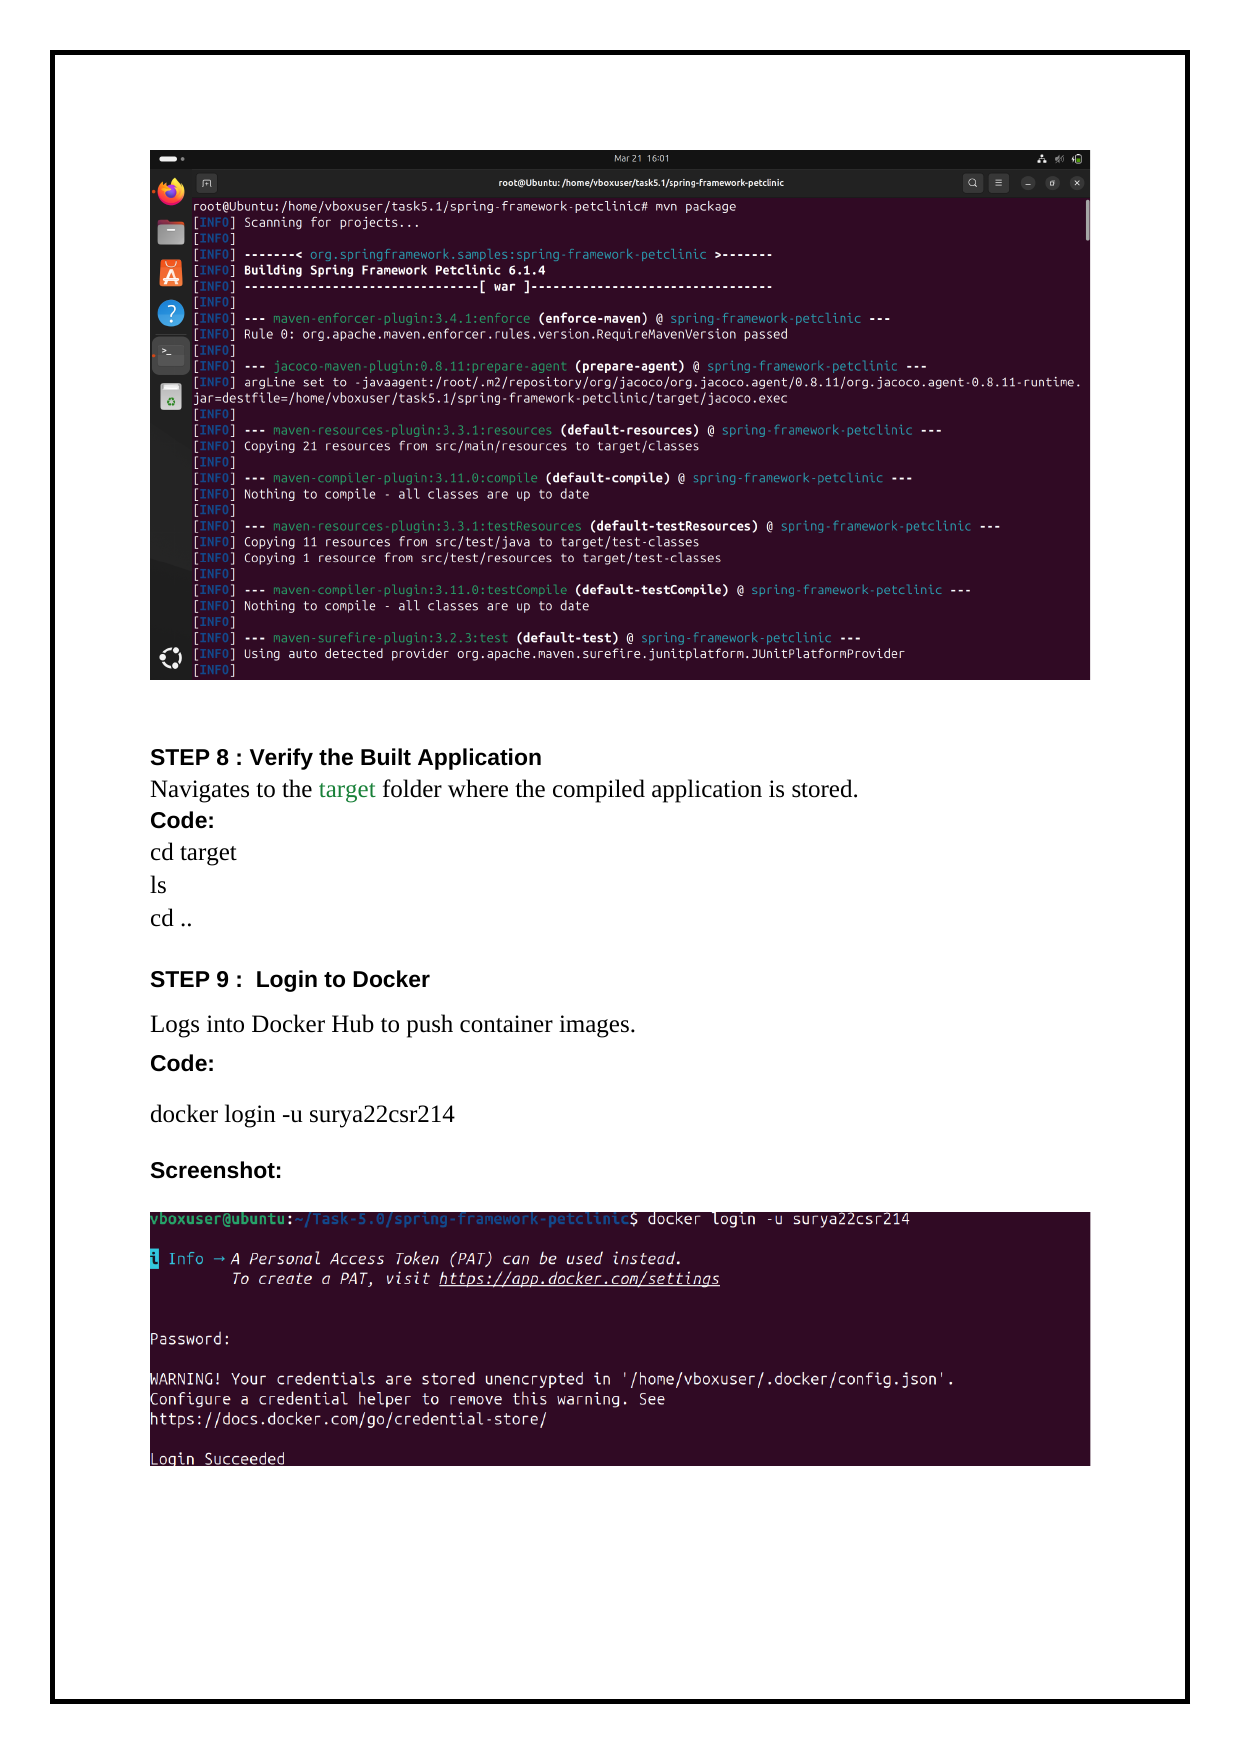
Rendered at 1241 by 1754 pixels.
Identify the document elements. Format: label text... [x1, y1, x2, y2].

text STEP 9 : Login to Docker [150, 966, 1090, 992]
text Logs into Docker Hub to push container images. [410, 1021, 1090, 1036]
text Code: [150, 1061, 1090, 1074]
text STEP 8 : Verify the Built Application [150, 743, 1090, 770]
text cd .. [150, 903, 1090, 932]
text ls [150, 870, 1090, 899]
text Navigates to the target folder where the compiled application is stored. [150, 774, 1090, 802]
text Screenshot: [150, 1157, 1090, 1183]
text cd target [150, 837, 1090, 866]
text Code: [150, 807, 1090, 833]
text docker login -u surya22csr214 [150, 1099, 1090, 1128]
picture [150, 1212, 1091, 1466]
text Logs into Docker Hub to push container images. [150, 1021, 408, 1036]
picture [150, 150, 1091, 680]
